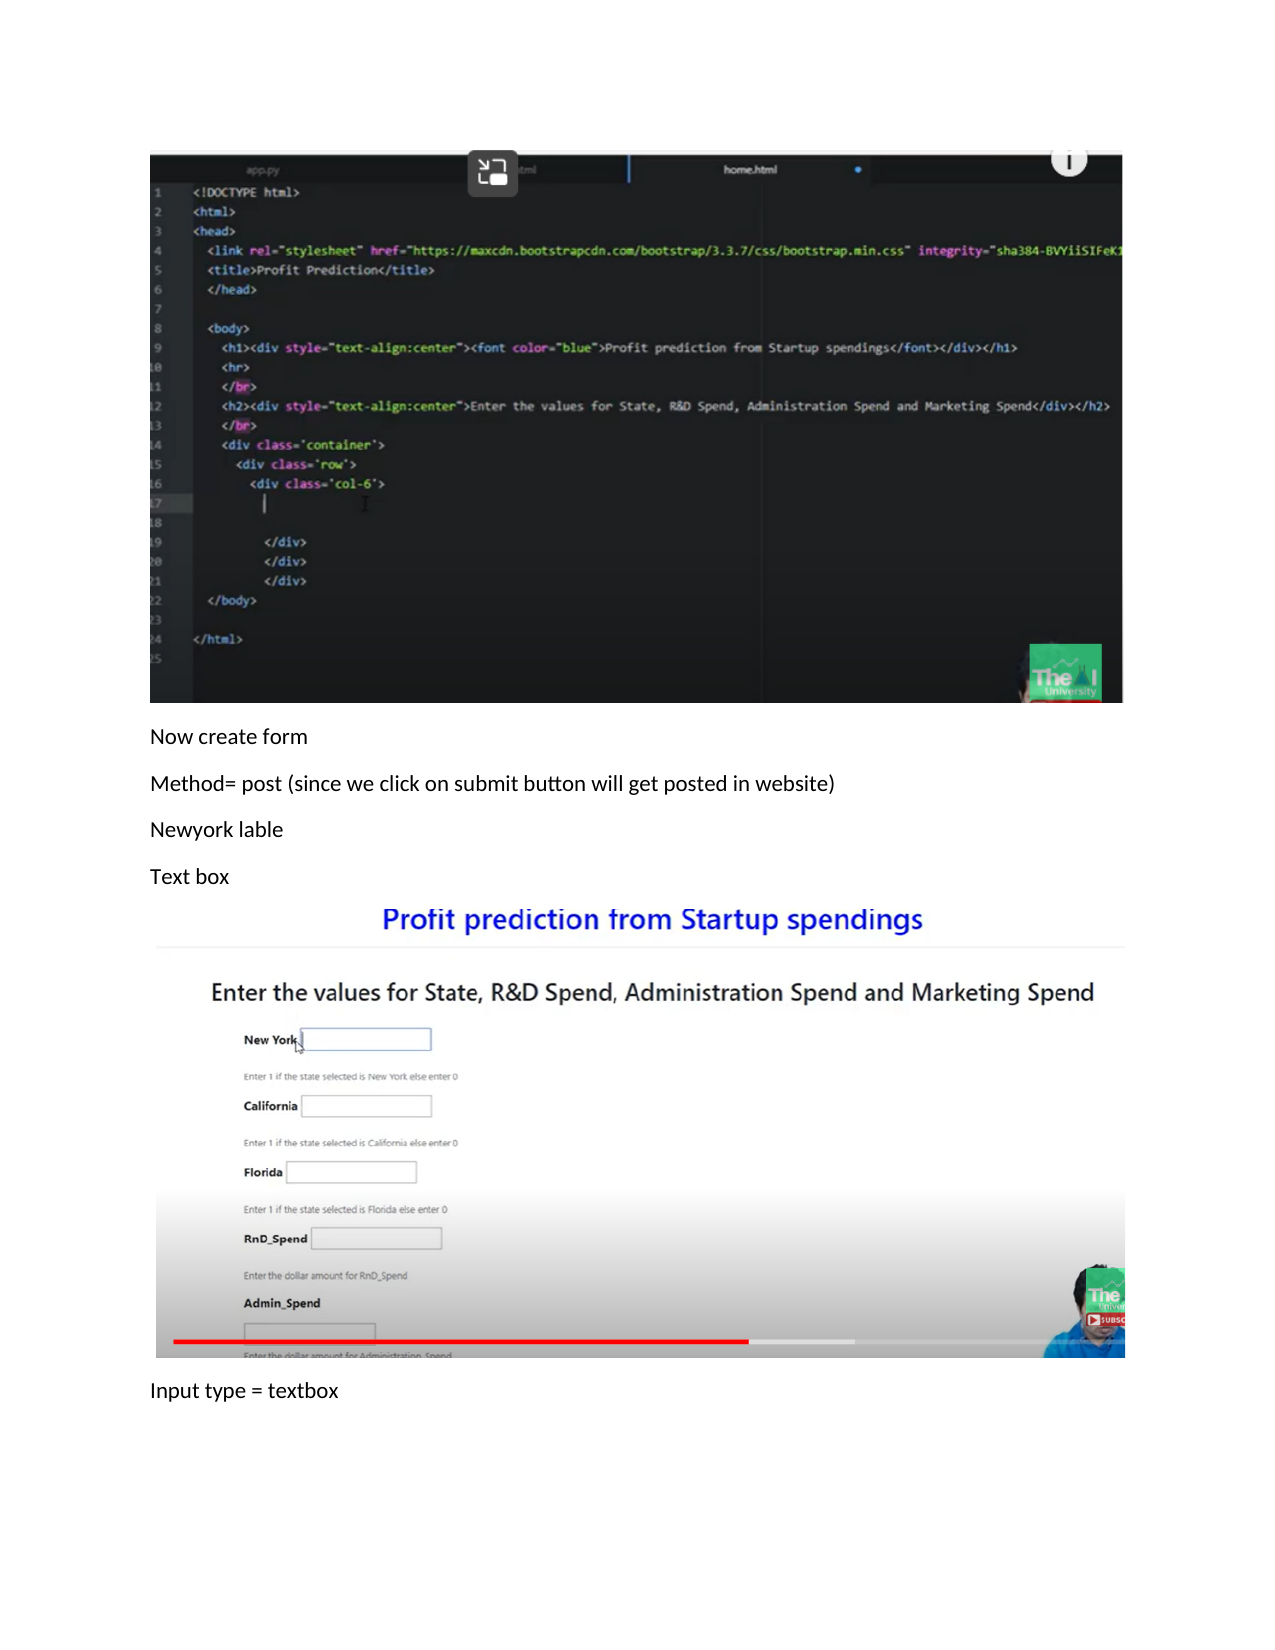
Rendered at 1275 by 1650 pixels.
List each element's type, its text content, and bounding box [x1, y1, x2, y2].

text Method= post (since we click on submit button will get posted in website) [150, 769, 1125, 797]
text Input type = textbox [150, 1376, 1125, 1404]
text Now create form [150, 722, 1125, 750]
text Text box [150, 862, 1125, 891]
picture [150, 150, 1125, 703]
picture [150, 909, 1125, 1358]
text Newyork lable [150, 816, 1125, 844]
